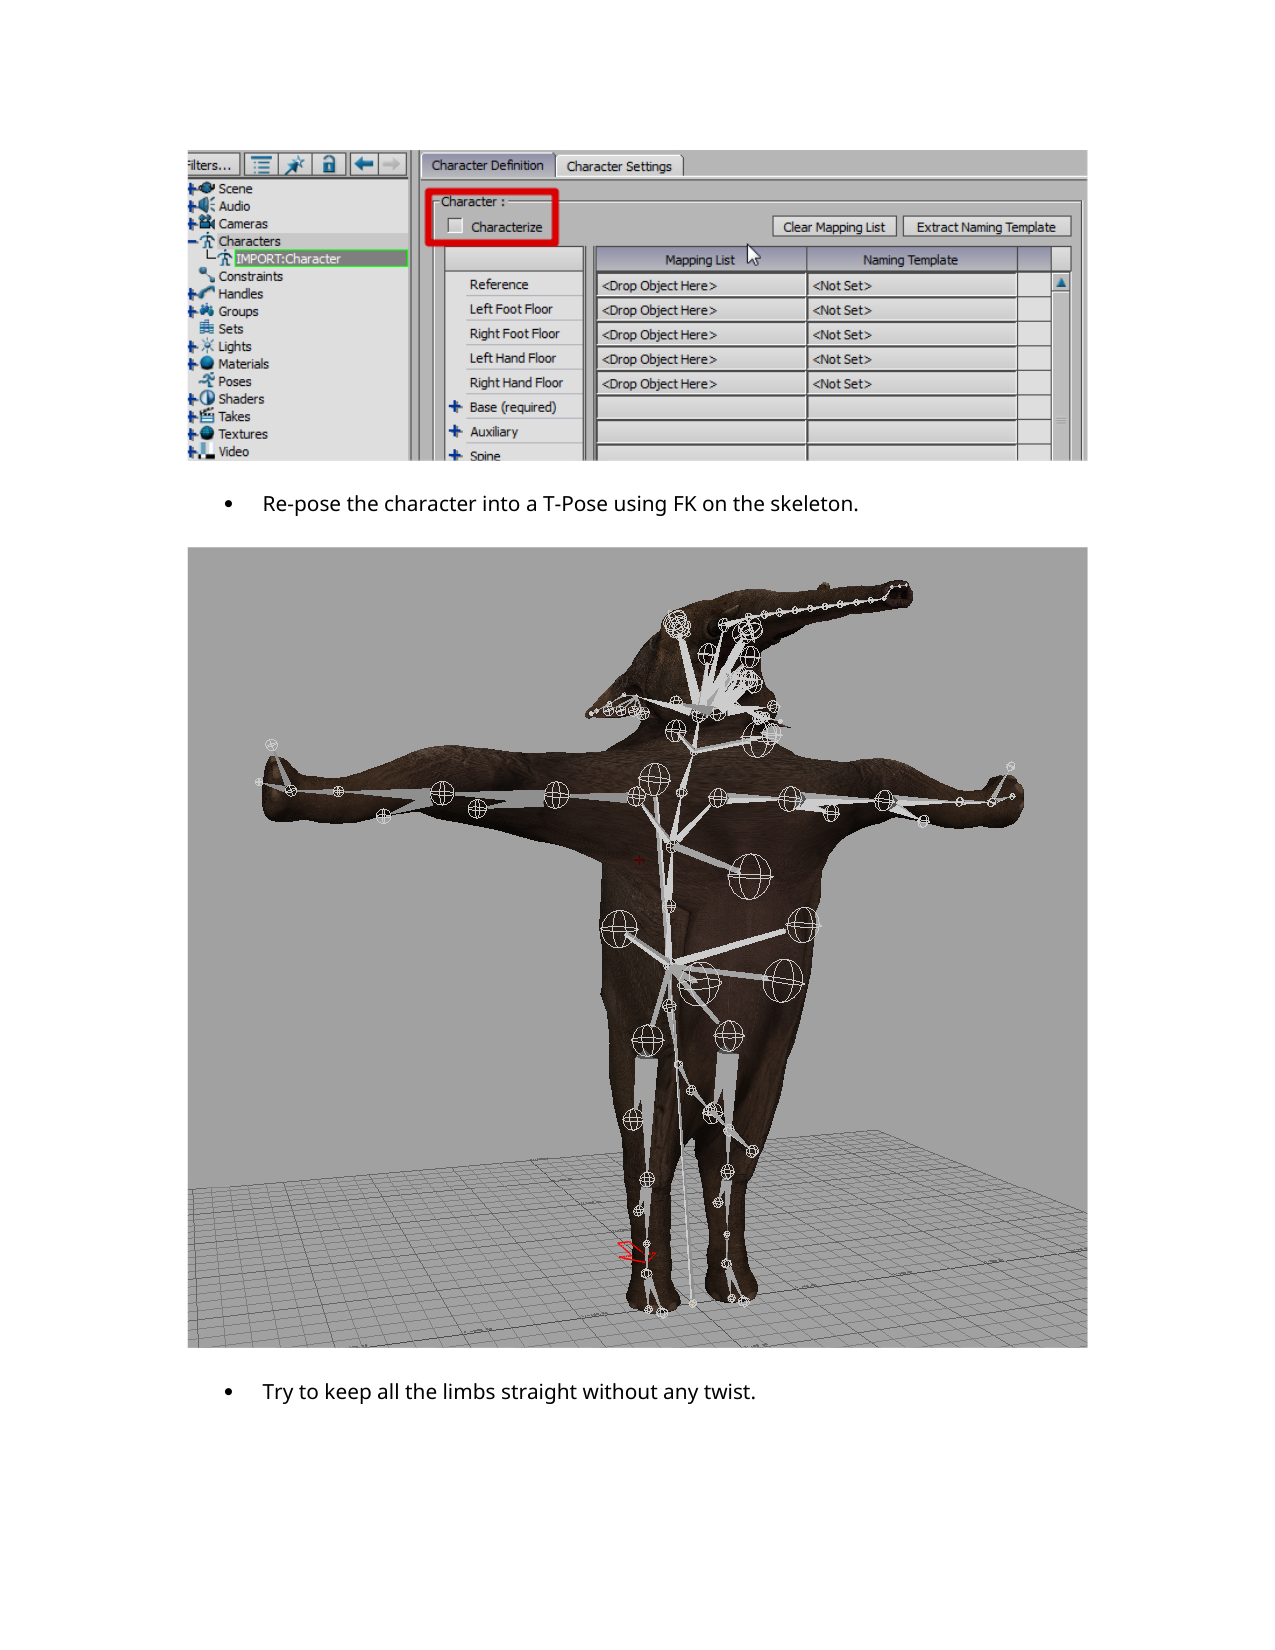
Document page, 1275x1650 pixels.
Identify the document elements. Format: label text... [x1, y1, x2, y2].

picture [187, 547, 1088, 1348]
picture [187, 150, 1088, 461]
list Re-pose the character into a T-Pose using FK on the skeleton. [225, 489, 1087, 518]
list Try to keep all the limbs straight without any twist. [225, 1377, 1087, 1405]
